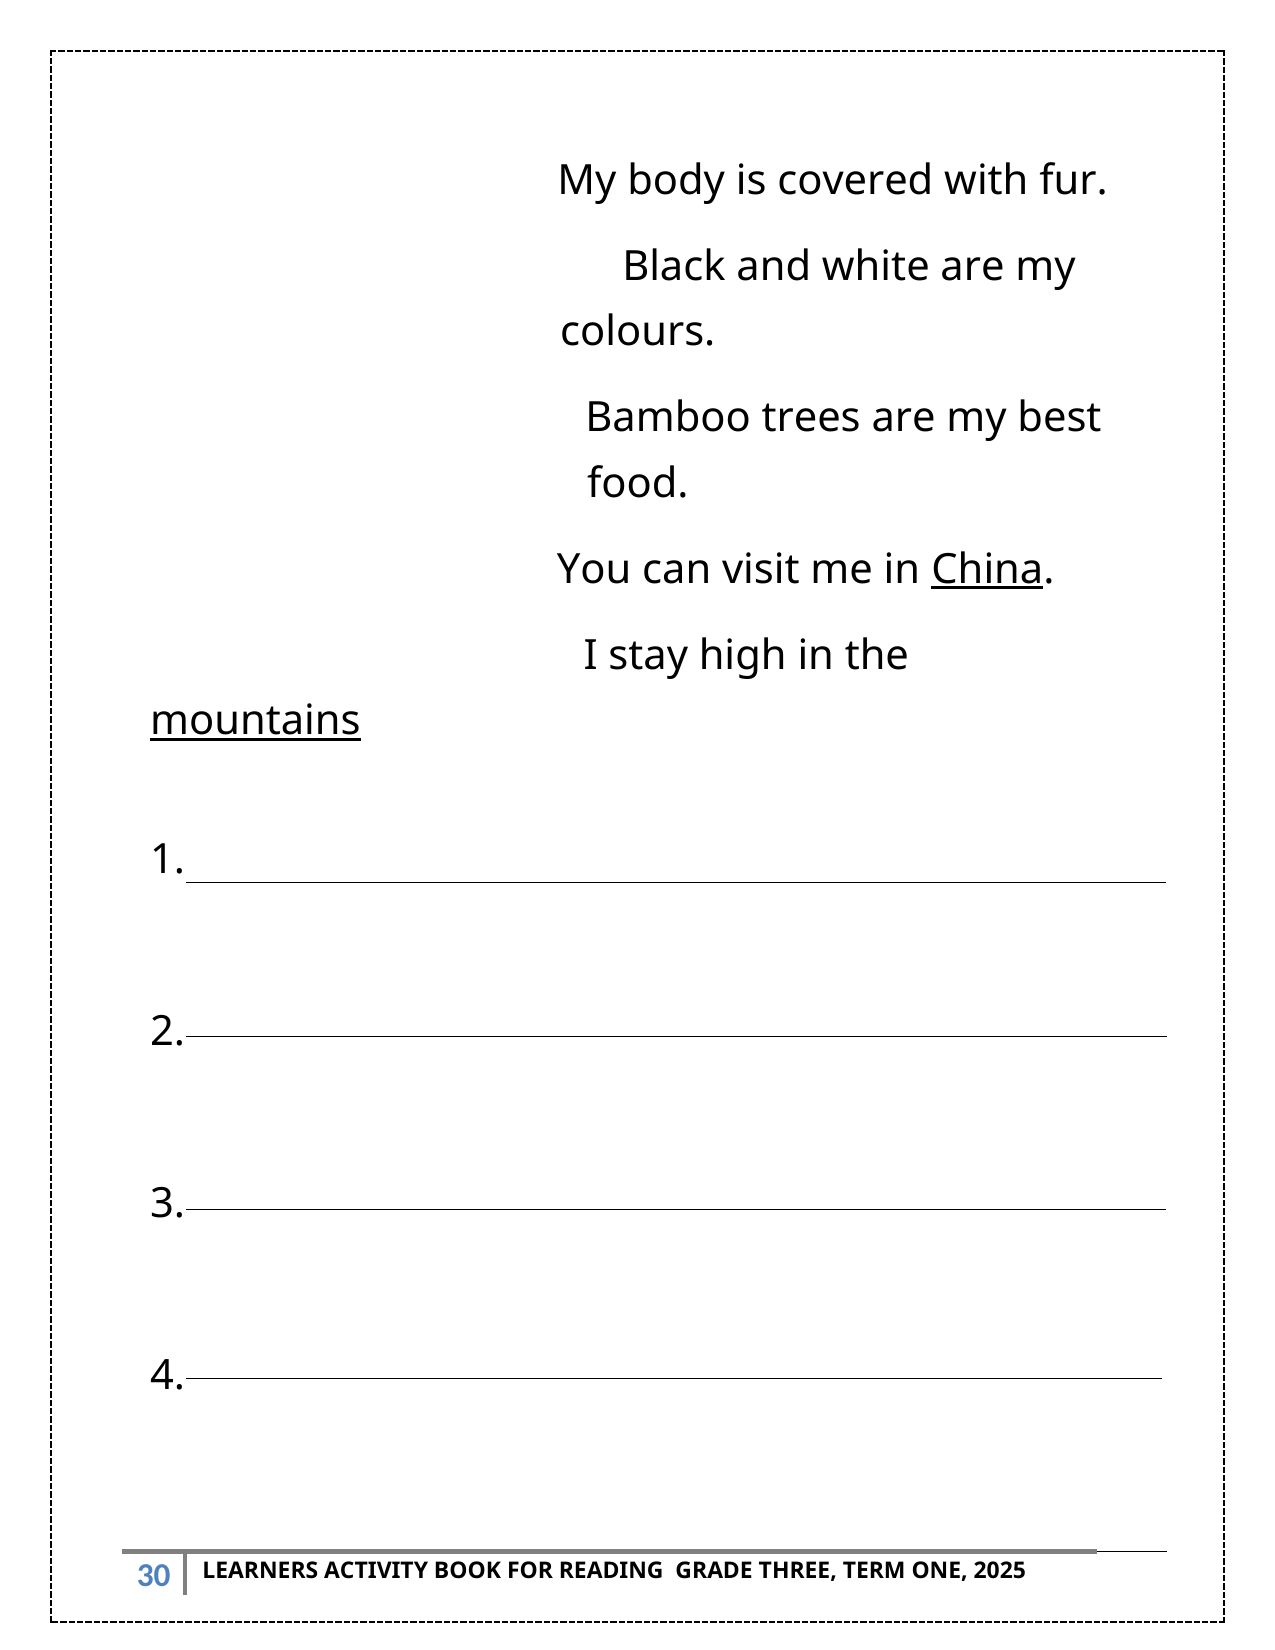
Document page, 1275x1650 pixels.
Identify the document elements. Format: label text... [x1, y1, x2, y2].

text Bamboo trees are my best food. [150, 387, 1125, 509]
text 2. [150, 1001, 1125, 1058]
text Black and white are my colours. [150, 236, 1125, 358]
text I stay high in the mountains [150, 624, 1125, 747]
text 4. [150, 1345, 1125, 1402]
text 1. [150, 829, 1125, 886]
text My body is covered with fur. [150, 150, 1125, 207]
text 3. [150, 1173, 1125, 1230]
text You can visit me in China. [150, 538, 1125, 595]
